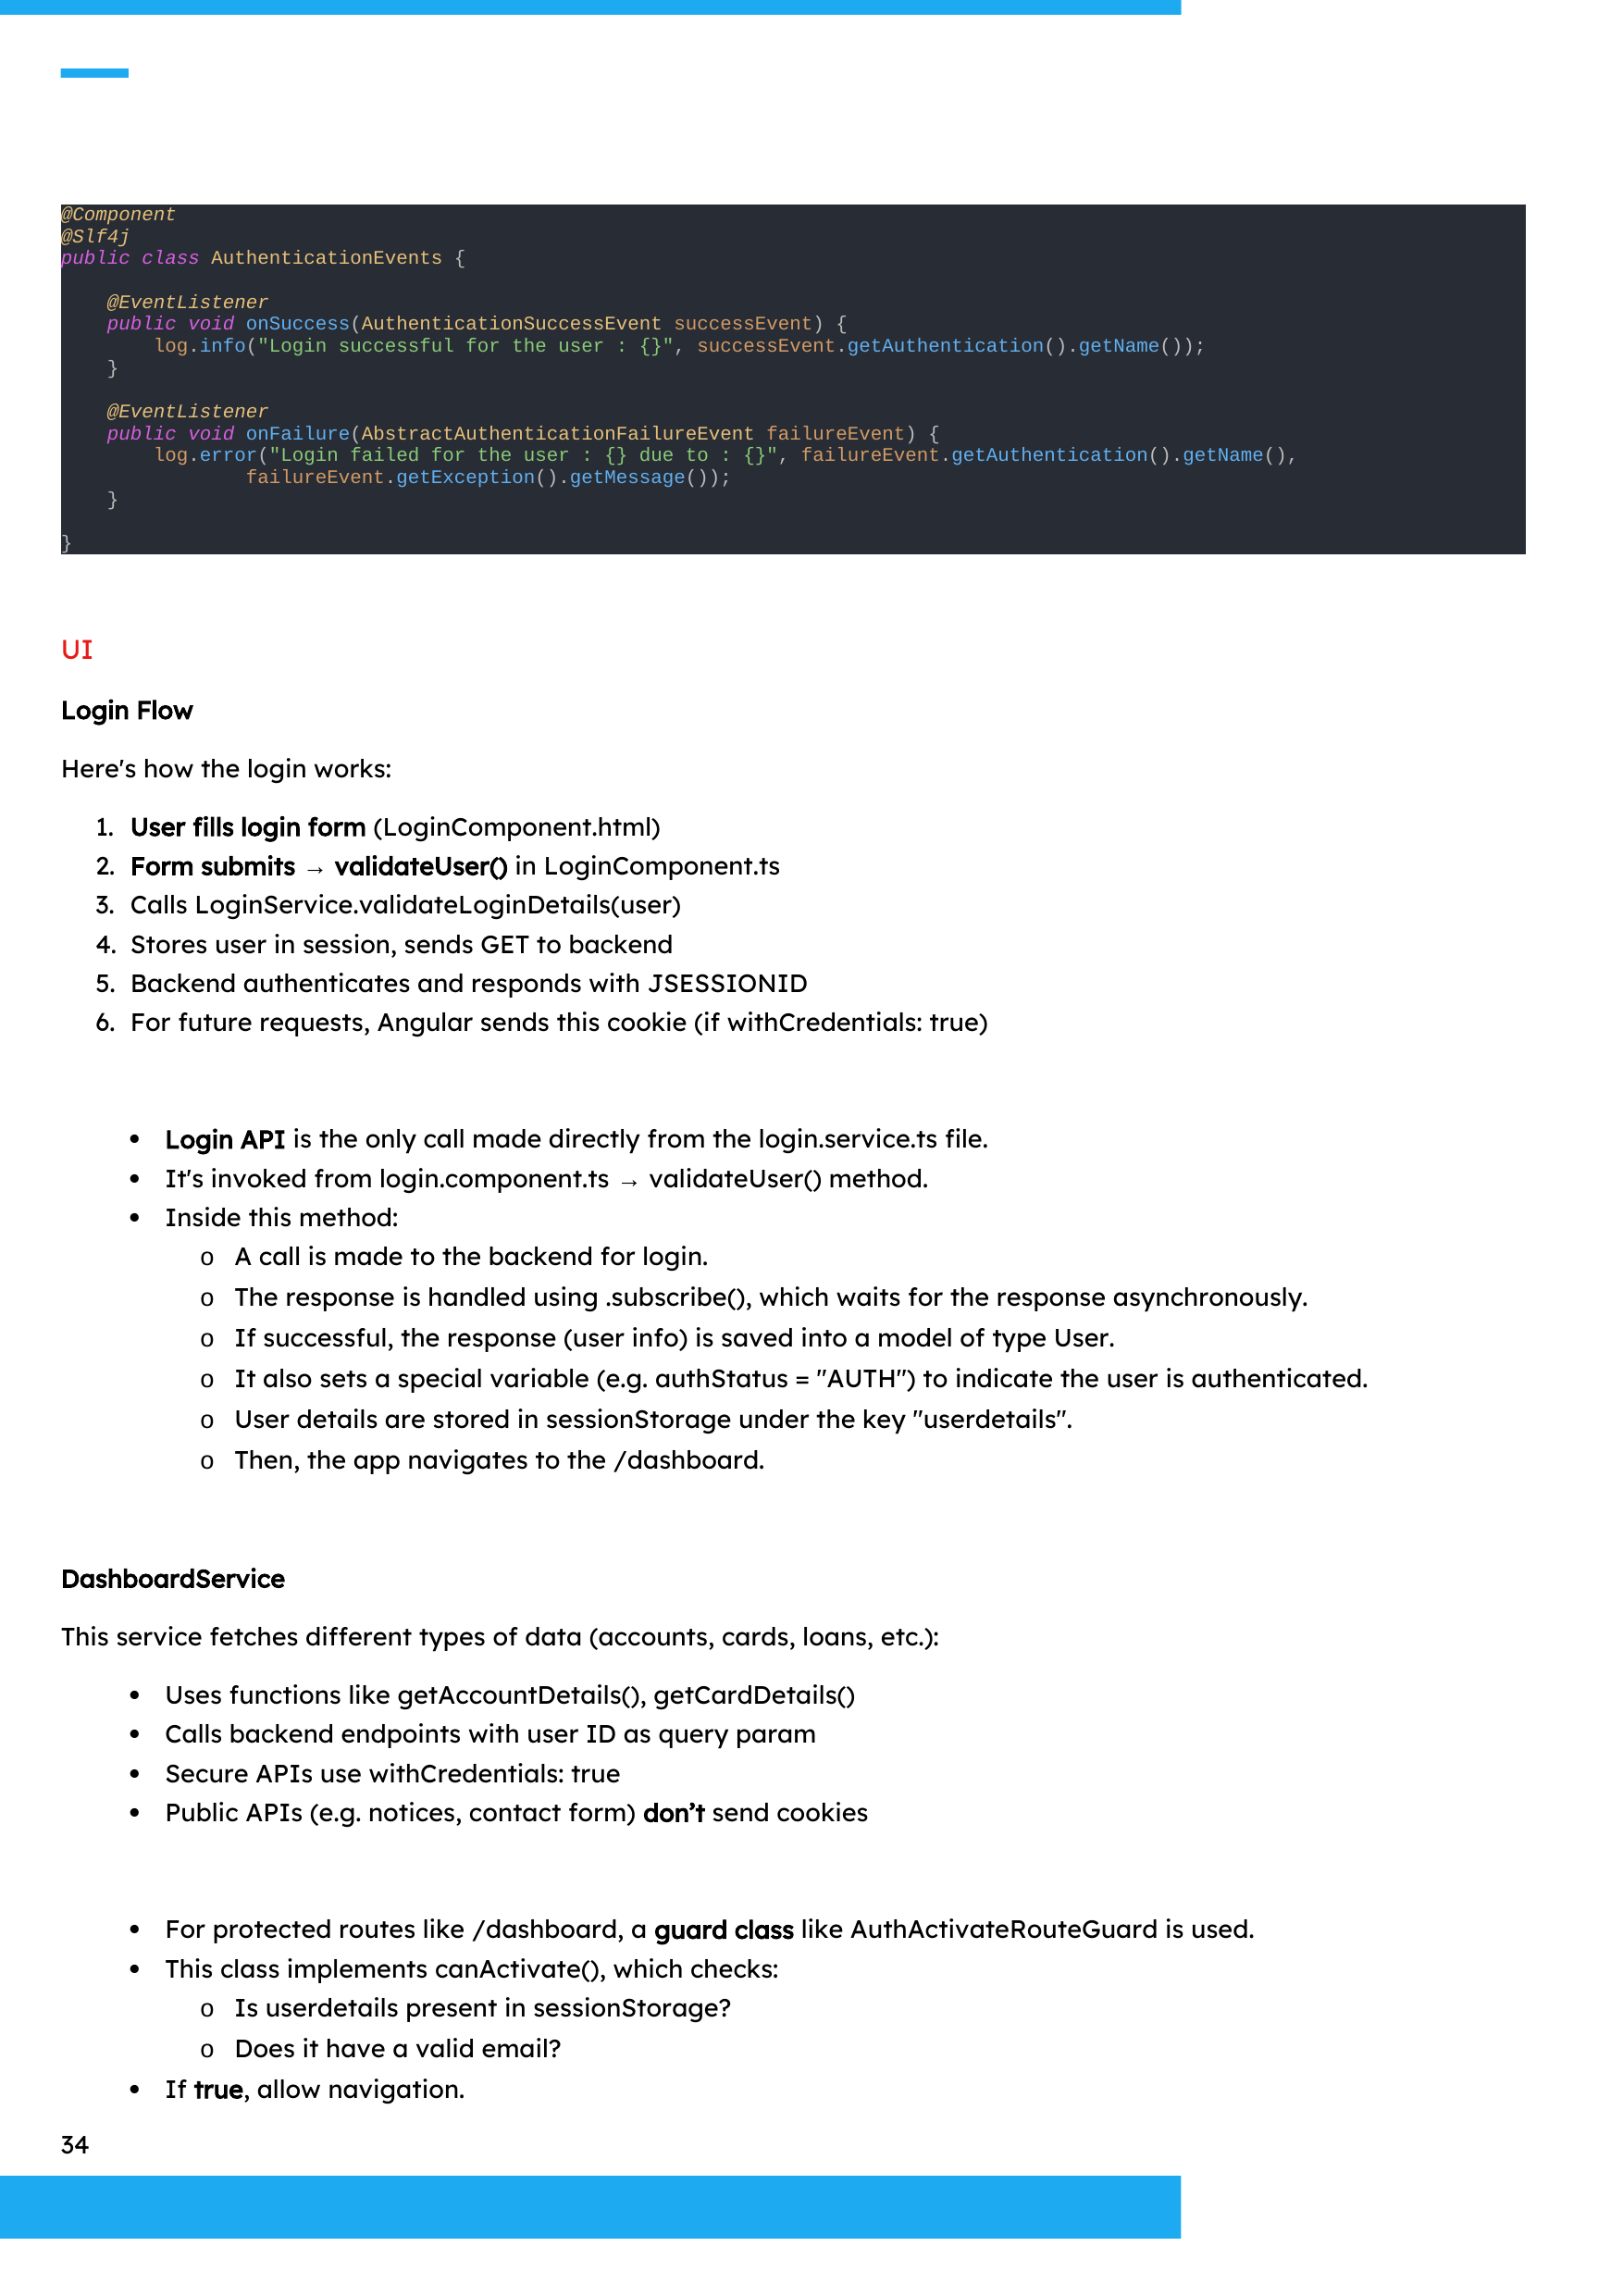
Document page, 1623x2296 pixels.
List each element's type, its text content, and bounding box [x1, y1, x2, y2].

list It's invoked from login.component.ts → validateUser() method. [130, 1162, 1526, 1194]
subtitle UI [61, 632, 1526, 666]
list If true, allow navigation. [130, 2073, 1526, 2104]
picture [0, 0, 1182, 15]
list This class implements canActivate(), which checks: [130, 1953, 1526, 1984]
list Does it have a valid email? [200, 2032, 1526, 2065]
text Here's how the login works: [61, 752, 1526, 784]
list Backend authenticates and responds with JSESSIONID [95, 967, 1526, 999]
picture [60, 68, 129, 78]
list Secure APIs use withCredentials: true [130, 1757, 1526, 1789]
list If successful, the response (user info) is saved into a model of type User. [200, 1322, 1526, 1355]
list Inside this method: [130, 1201, 1526, 1233]
list User details are stored in sessionStorage under the key "userdetails". [200, 1403, 1526, 1436]
list Calls backend endpoints with user ID as query param [130, 1719, 1526, 1750]
list For future requests, Angular sends this cookie (if withCredentials: true) [95, 1006, 1526, 1037]
list User fills login form (LoginComponent.html) [95, 811, 1526, 842]
list The response is handled using .subscribe(), which waits for the response asynchronously. [200, 1281, 1526, 1314]
list For protected routes like /dashboard, a guard class like AuthActivateRouteGuard is used. [130, 1914, 1526, 1945]
list Is userdetails present in sessionStorage? [200, 1992, 1526, 2024]
list Form submits → validateUser() in LoginComponent.ts [95, 850, 1526, 881]
list Login API is the only call made directly from the login.service.ts file. [130, 1123, 1526, 1155]
list Public APIs (e.g. notices, contact form) don’t send cookies [130, 1796, 1526, 1828]
text @Component @Slf4j public class AuthenticationEvents { @EventListener public void onSuccess(AuthenticationSuccessEvent successEvent) { log.info("Login successful for the user : {}", successEvent.getAuthentication().getName()); } @EventListener public void onFailure(AbstractAuthenticationFailureEvent failureEvent) { log.error("Login failed for the user : {} due to : {}", failureEvent.getAuthentication().getName(), failureEvent.getException().getMessage()); } } [61, 205, 1526, 554]
list Then, the app navigates to the /dashboard. [200, 1444, 1526, 1477]
list Uses functions like getAccountDetails(), getCardDetails() [130, 1679, 1526, 1710]
list Stores user in session, sends GET to backend [95, 928, 1526, 960]
text This service fetches different types of data (accounts, cards, loans, etc.): [61, 1620, 1526, 1652]
text DashboardService [61, 1562, 1526, 1594]
text Login Flow [61, 694, 1526, 726]
list It also sets a special variable (e.g. authStatus = "AUTH") to indicate the user is authenticated. [200, 1362, 1526, 1396]
picture [0, 2176, 1182, 2239]
list A call is made to the backend for login. [200, 1241, 1526, 1273]
list Calls LoginService.validateLoginDetails(user) [95, 889, 1526, 920]
